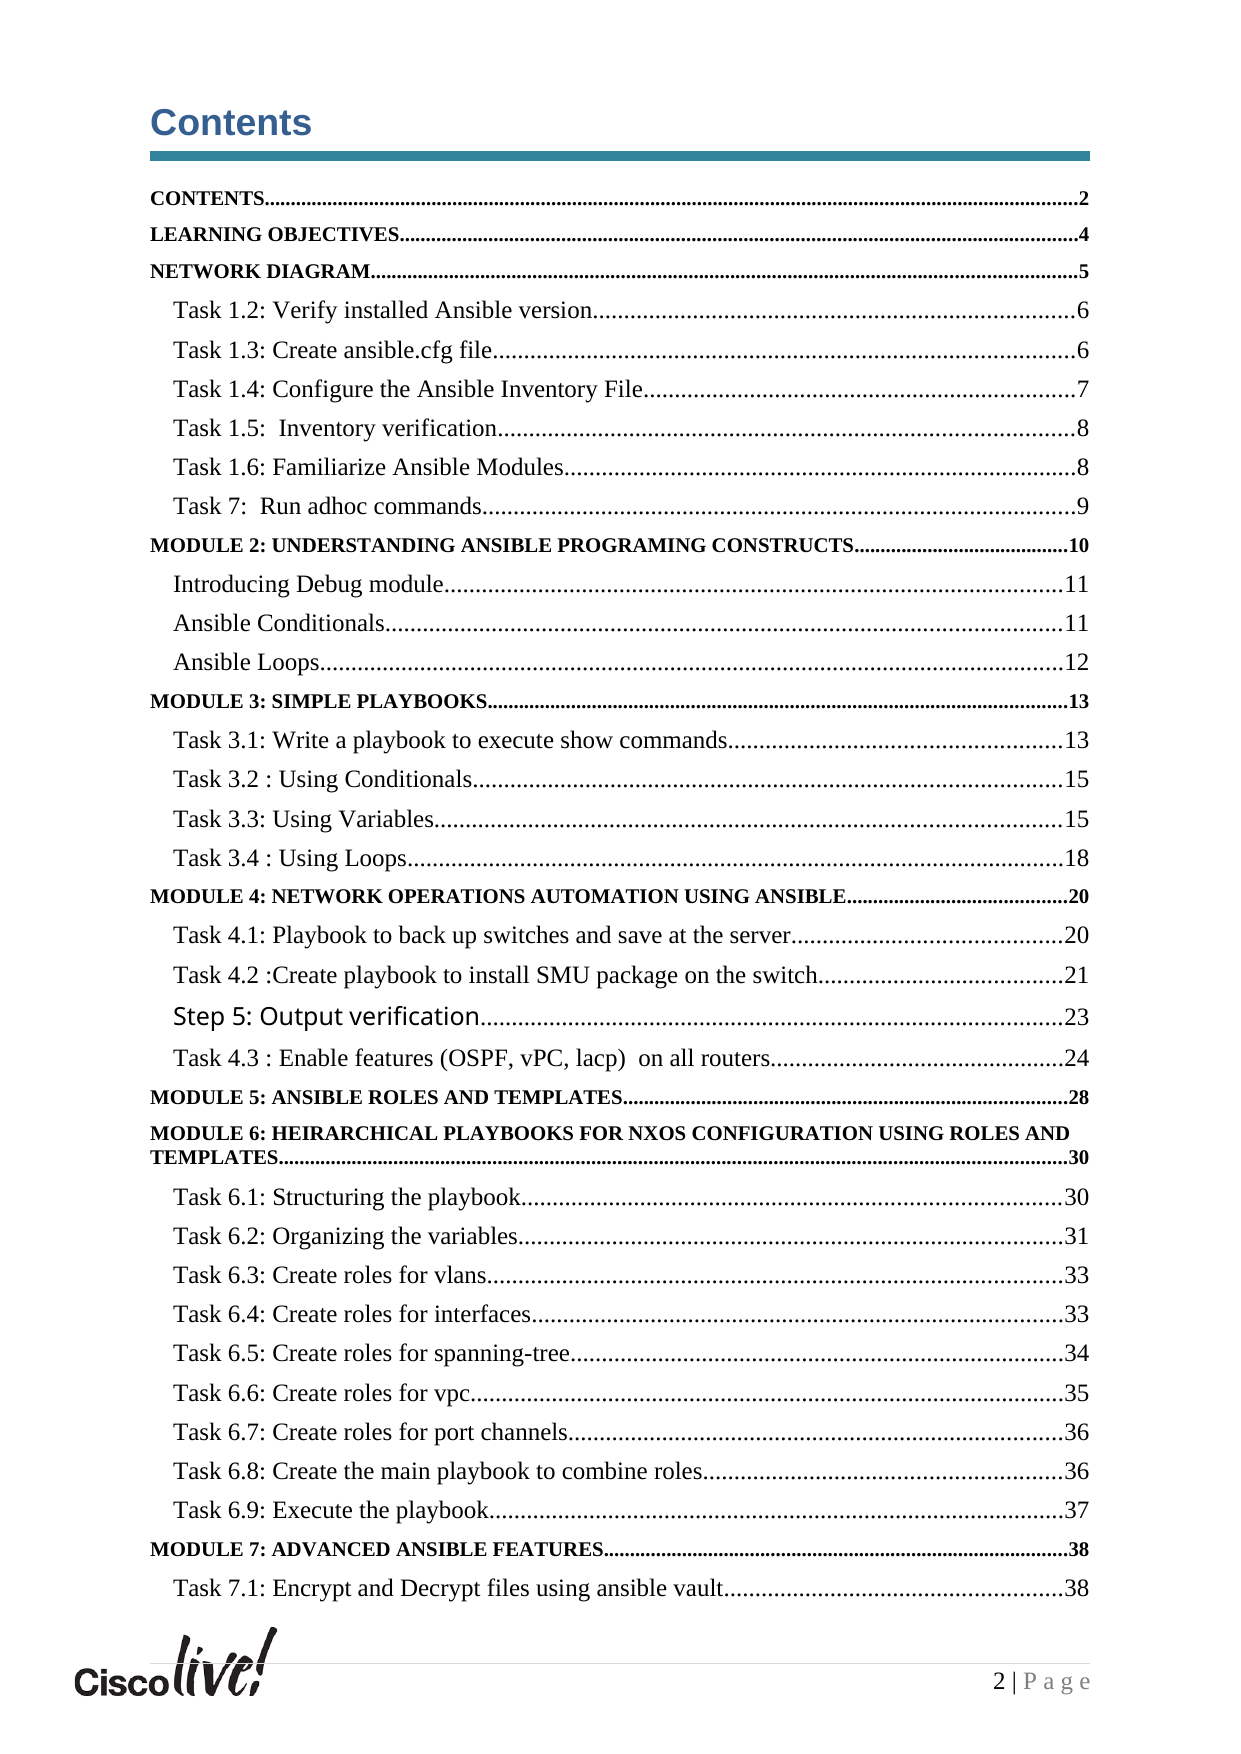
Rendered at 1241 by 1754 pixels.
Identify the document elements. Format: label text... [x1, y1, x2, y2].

text Task 6.3: Create roles for vlans 33 [173, 1260, 1090, 1289]
text Module 3: Simple Playbooks 13 [150, 689, 1090, 713]
text Task 1.2: Verify installed Ansible version 6 [173, 296, 1090, 324]
subtitle Contents [150, 100, 1090, 151]
text Task 6.1: Structuring the playbook 30 [173, 1182, 1090, 1211]
text Task 1.3: Create ansible.cfg file 6 [173, 335, 1090, 363]
text Task 3.3: Using Variables 15 [173, 804, 1090, 832]
text Task 6.2: Organizing the variables 31 [173, 1221, 1090, 1250]
text Task 6.9: Execute the playbook 37 [173, 1495, 1090, 1524]
text Task 6.5: Create roles for spanning-tree 34 [173, 1338, 1090, 1367]
text Module 7: Advanced Ansible features 38 [150, 1536, 1090, 1561]
text Task 3.2 : Using Conditionals 15 [173, 764, 1090, 793]
text Task 1.4: Configure the Ansible Inventory File 7 [173, 374, 1090, 403]
text Module 6: Heirarchical Playbooks for Nxos configuration using Roles and Templates 30 [150, 1121, 1090, 1169]
text Module 4: Network Operations automation using Ansible 20 [150, 884, 1090, 908]
text Ansible Conditionals 11 [173, 608, 1090, 637]
text Task 7.1: Encrypt and Decrypt files using ansible vault 38 [173, 1573, 1090, 1602]
text Ansible Loops 12 [173, 647, 1090, 676]
text Task 6.6: Create roles for vpc 35 [173, 1378, 1090, 1406]
text Task 1.5: Inventory verification 8 [173, 413, 1090, 442]
text Task 3.4 : Using Loops 18 [173, 843, 1090, 872]
text Step 5: Output verification 23 [173, 999, 1090, 1033]
text Task 6.4: Create roles for interfaces 33 [173, 1299, 1090, 1328]
text Introducing Debug module 11 [173, 569, 1090, 598]
text Task 4.3 : Enable features (OSPF, vPC, lacp) on all routers 24 [173, 1043, 1090, 1072]
picture [74, 1627, 278, 1698]
text Task 6.8: Create the main playbook to combine roles 36 [173, 1456, 1090, 1485]
text Task 6.7: Create roles for port channels 36 [173, 1417, 1090, 1446]
text Task 1.6: Familiarize Ansible Modules 8 [173, 452, 1090, 481]
text Network Diagram 5 [150, 259, 1090, 283]
text Task 4.1: Playbook to back up switches and save at the server 20 [173, 921, 1090, 949]
text Task 4.2 :Create playbook to install SMU package on the switch 21 [173, 960, 1090, 988]
text Contents 2 [150, 186, 1090, 210]
text Learning Objectives 4 [150, 222, 1090, 246]
text Task 7: Run adhoc commands 9 [173, 491, 1090, 520]
text Module 2: Understanding Ansible Programing Constructs 10 [150, 533, 1090, 557]
text Module 5: Ansible Roles and Templates 28 [150, 1085, 1090, 1109]
text Task 3.1: Write a playbook to execute show commands 13 [173, 725, 1090, 754]
